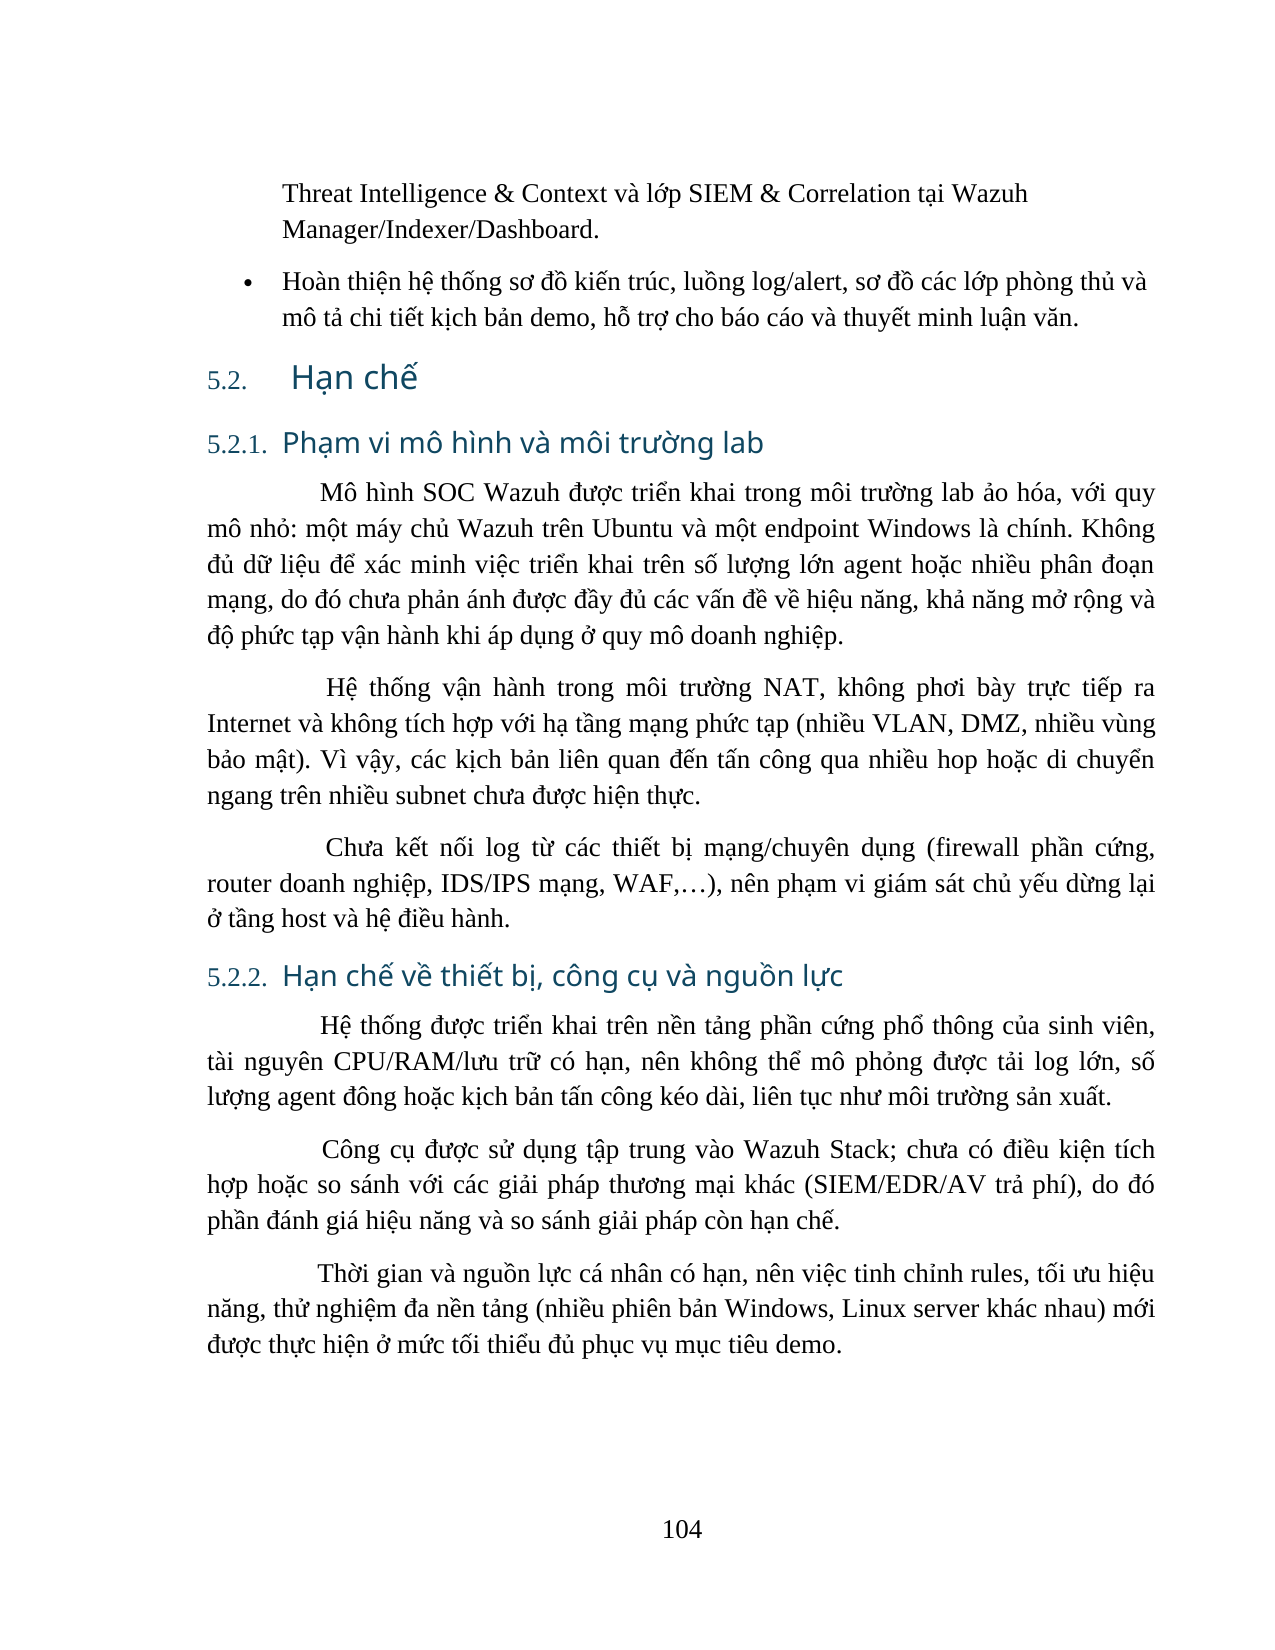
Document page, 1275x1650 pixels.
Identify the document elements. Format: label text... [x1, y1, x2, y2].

text  Hệ thống được triển khai trên nền tảng phần cứng phổ thông của sinh viên, tài nguyên CPU/RAM/lưu trữ có hạn, nên không thể mô phỏng được tải log lớn, số lượng agent đông hoặc kịch bản tấn công kéo dài, liên tục như môi trường sản xuất. [207, 1009, 1157, 1112]
text  Hệ thống vận hành trong môi trường NAT, không phơi bày trực tiếp ra Internet và không tích hợp với hạ tầng mạng phức tạp (nhiều VLAN, DMZ, nhiều vùng bảo mật). Vì vậy, các kịch bản liên quan đến tấn công qua nhiều hop hoặc di chuyển ngang trên nhiều subnet chưa được hiện thực. [207, 672, 1157, 810]
text  Thời gian và nguồn lực cá nhân có hạn, nên việc tinh chỉnh rules, tối ưu hiệu năng, thử nghiệm đa nền tảng (nhiều phiên bản Windows, Linux server khác nhau) mới được thực hiện ở mức tối thiểu đủ phục vụ mục tiêu demo. [207, 1257, 1157, 1359]
subtitle Hạn chế về thiết bị, công cụ và nguồn lực [207, 955, 1157, 995]
subtitle Hạn chế [207, 353, 1157, 399]
text  Chưa kết nối log từ các thiết bị mạng/chuyên dụng (firewall phần cứng, router doanh nghiệp, IDS/IPS mạng, WAF,…), nên phạm vi giám sát chủ yếu dừng lại ở tầng host và hệ điều hành. [207, 831, 1157, 934]
text  Mô hình SOC Wazuh được triển khai trong môi trường lab ảo hóa, với quy mô nhỏ: một máy chủ Wazuh trên Ubuntu và một endpoint Windows là chính. Không đủ dữ liệu để xác minh việc triển khai trên số lượng lớn agent hoặc nhiều phân đoạn mạng, do đó chưa phản ánh được đầy đủ các vấn đề về hiệu năng, khả năng mở rộng và độ phức tạp vận hành khi áp dụng ở quy mô doanh nghiệp. [207, 476, 1157, 650]
list Hoàn thiện hệ thống sơ đồ kiến trúc, luồng log/alert, sơ đồ các lớp phòng thủ và mô tả chi tiết kịch bản demo, hỗ trợ cho báo cáo và thuyết minh luận văn. [244, 265, 1157, 332]
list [244, 177, 1157, 244]
subtitle Phạm vi mô hình và môi trường lab [207, 422, 1157, 462]
text  Công cụ được sử dụng tập trung vào Wazuh Stack; chưa có điều kiện tích hợp hoặc so sánh với các giải pháp thương mại khác (SIEM/EDR/AV trả phí), do đó phần đánh giá hiệu năng và so sánh giải pháp còn hạn chế. [207, 1133, 1157, 1235]
